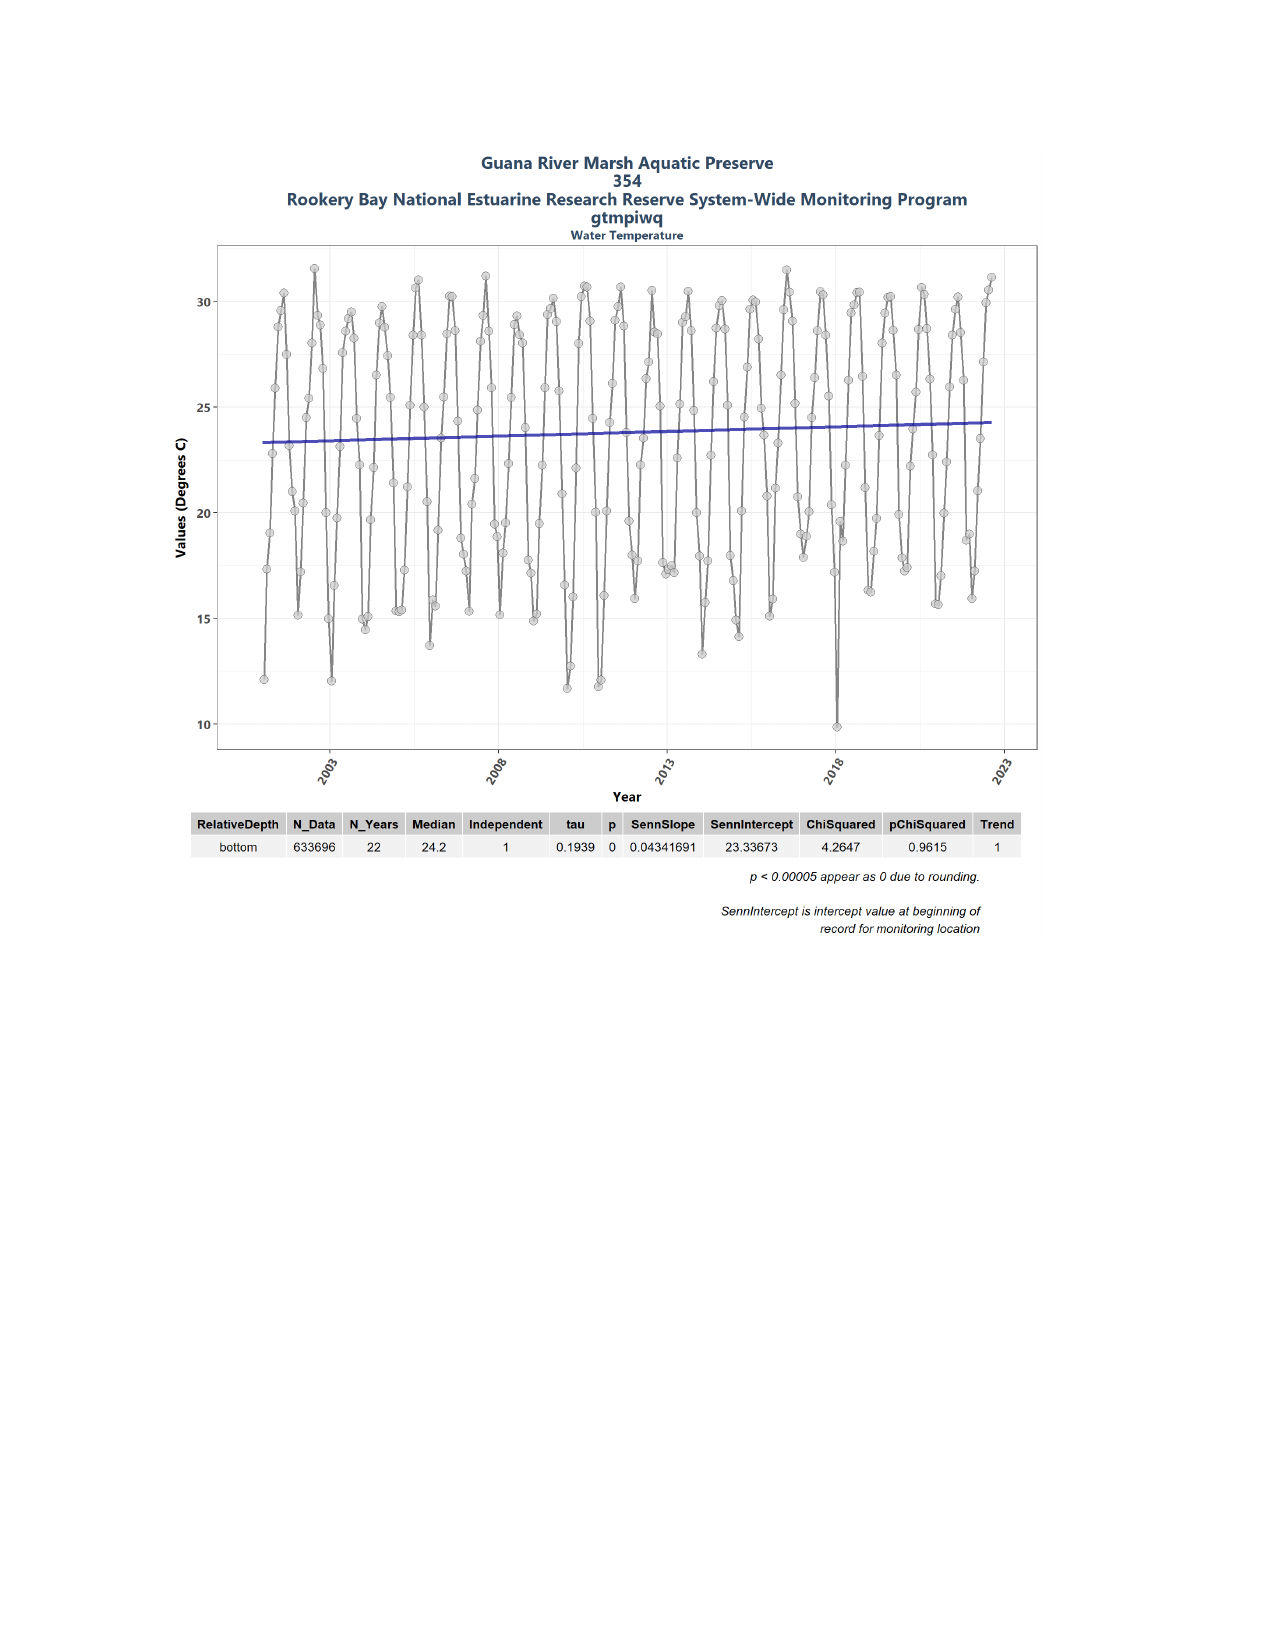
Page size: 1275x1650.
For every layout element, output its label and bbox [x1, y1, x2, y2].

picture [168, 150, 1044, 938]
